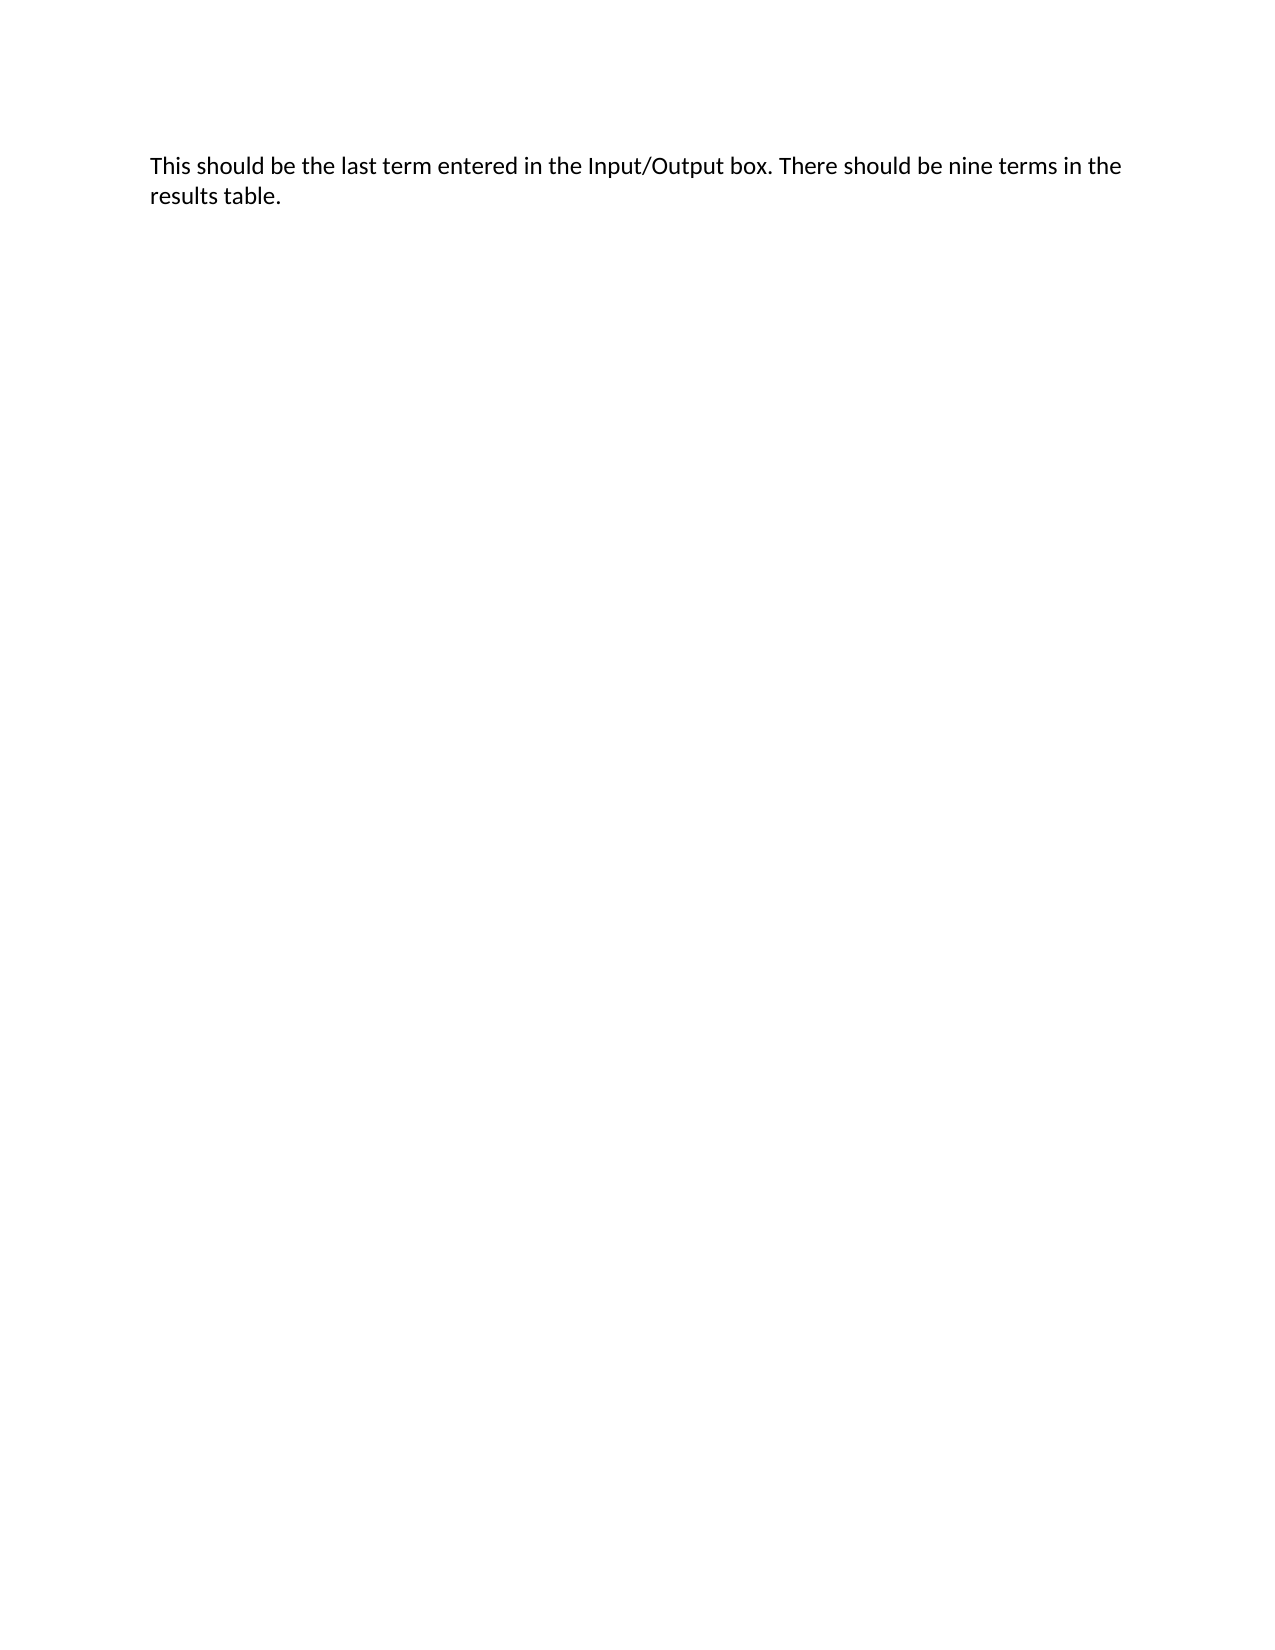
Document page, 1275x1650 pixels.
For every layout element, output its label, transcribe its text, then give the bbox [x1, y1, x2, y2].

text This should be the last term entered in the Input/Output box. There should be nine terms in the results table. [150, 150, 1125, 211]
